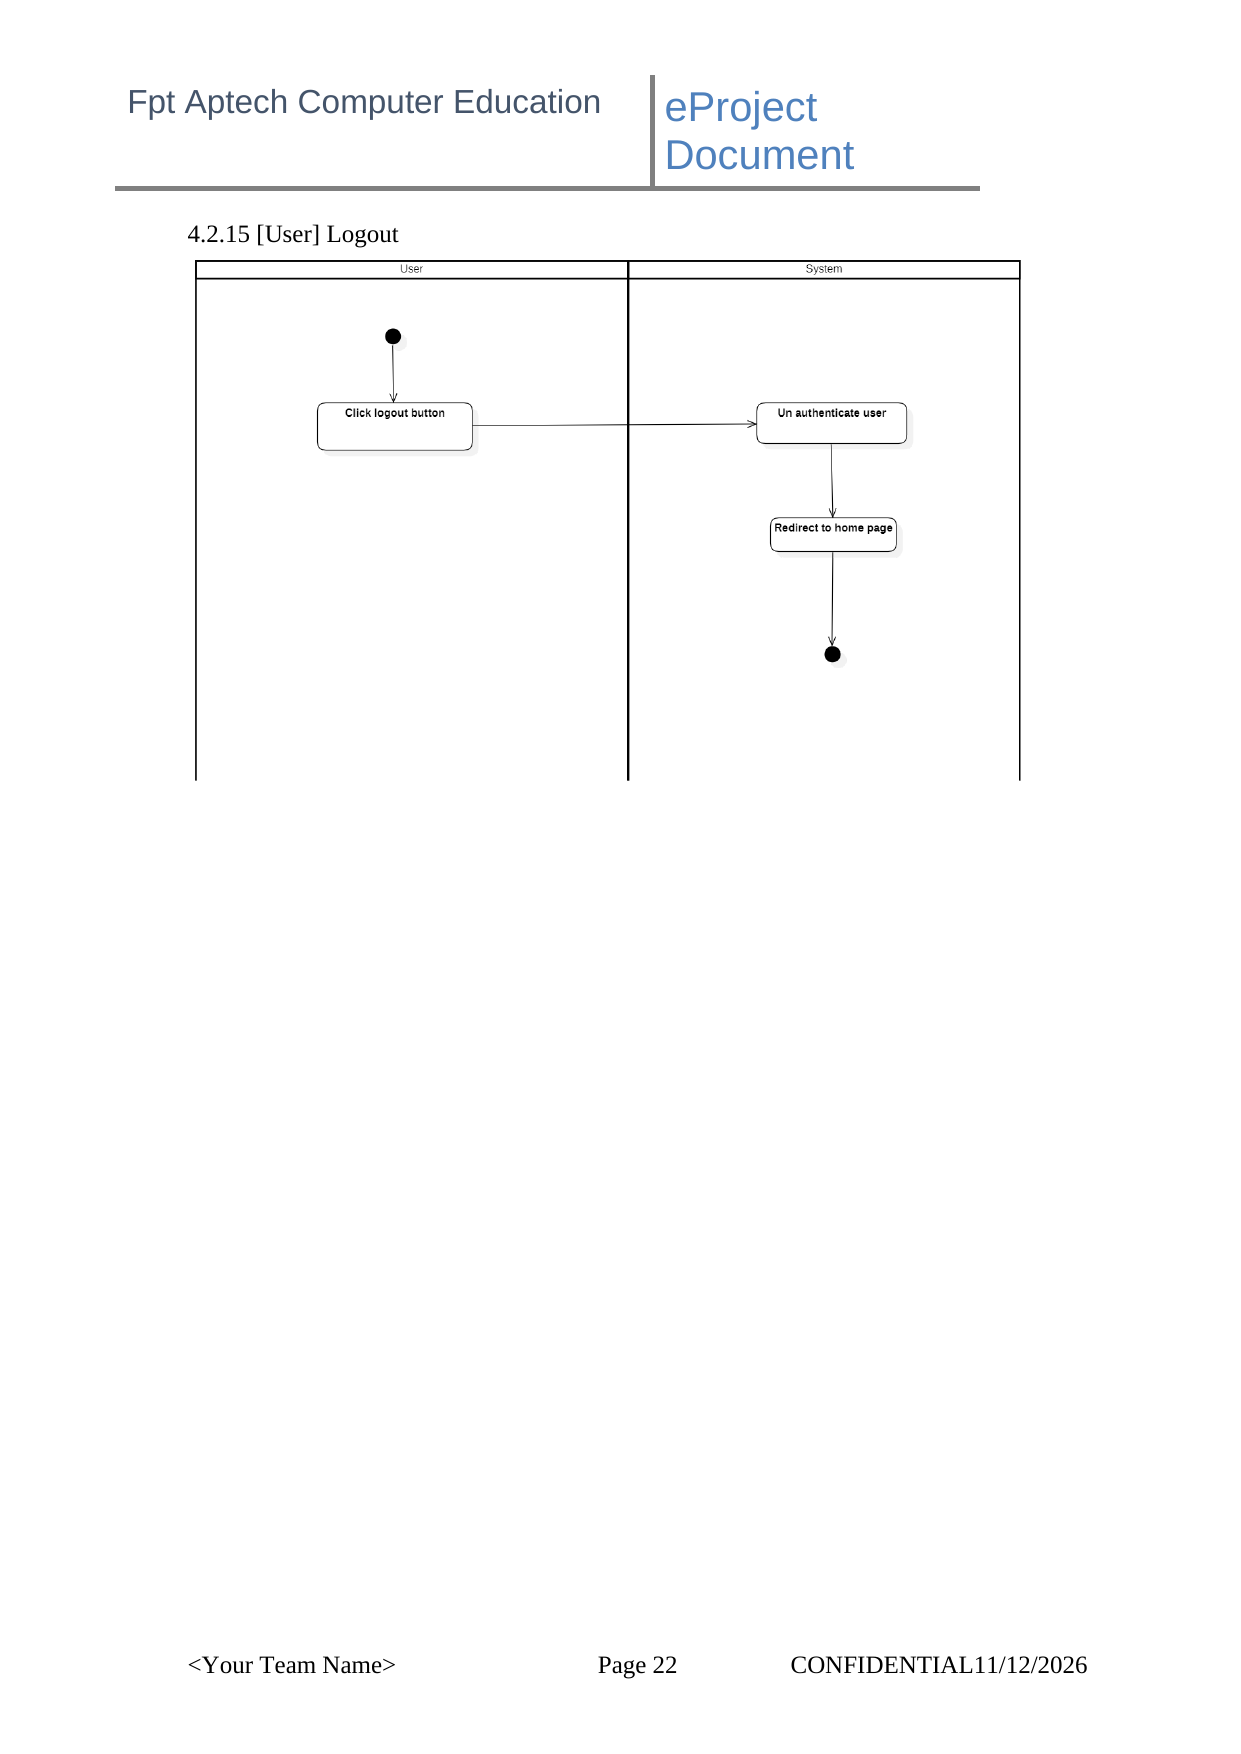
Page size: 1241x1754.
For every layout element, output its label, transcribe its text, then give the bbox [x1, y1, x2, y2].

picture [187, 252, 1053, 814]
subtitle 4.2.15 [User] Logout [187, 219, 1053, 248]
